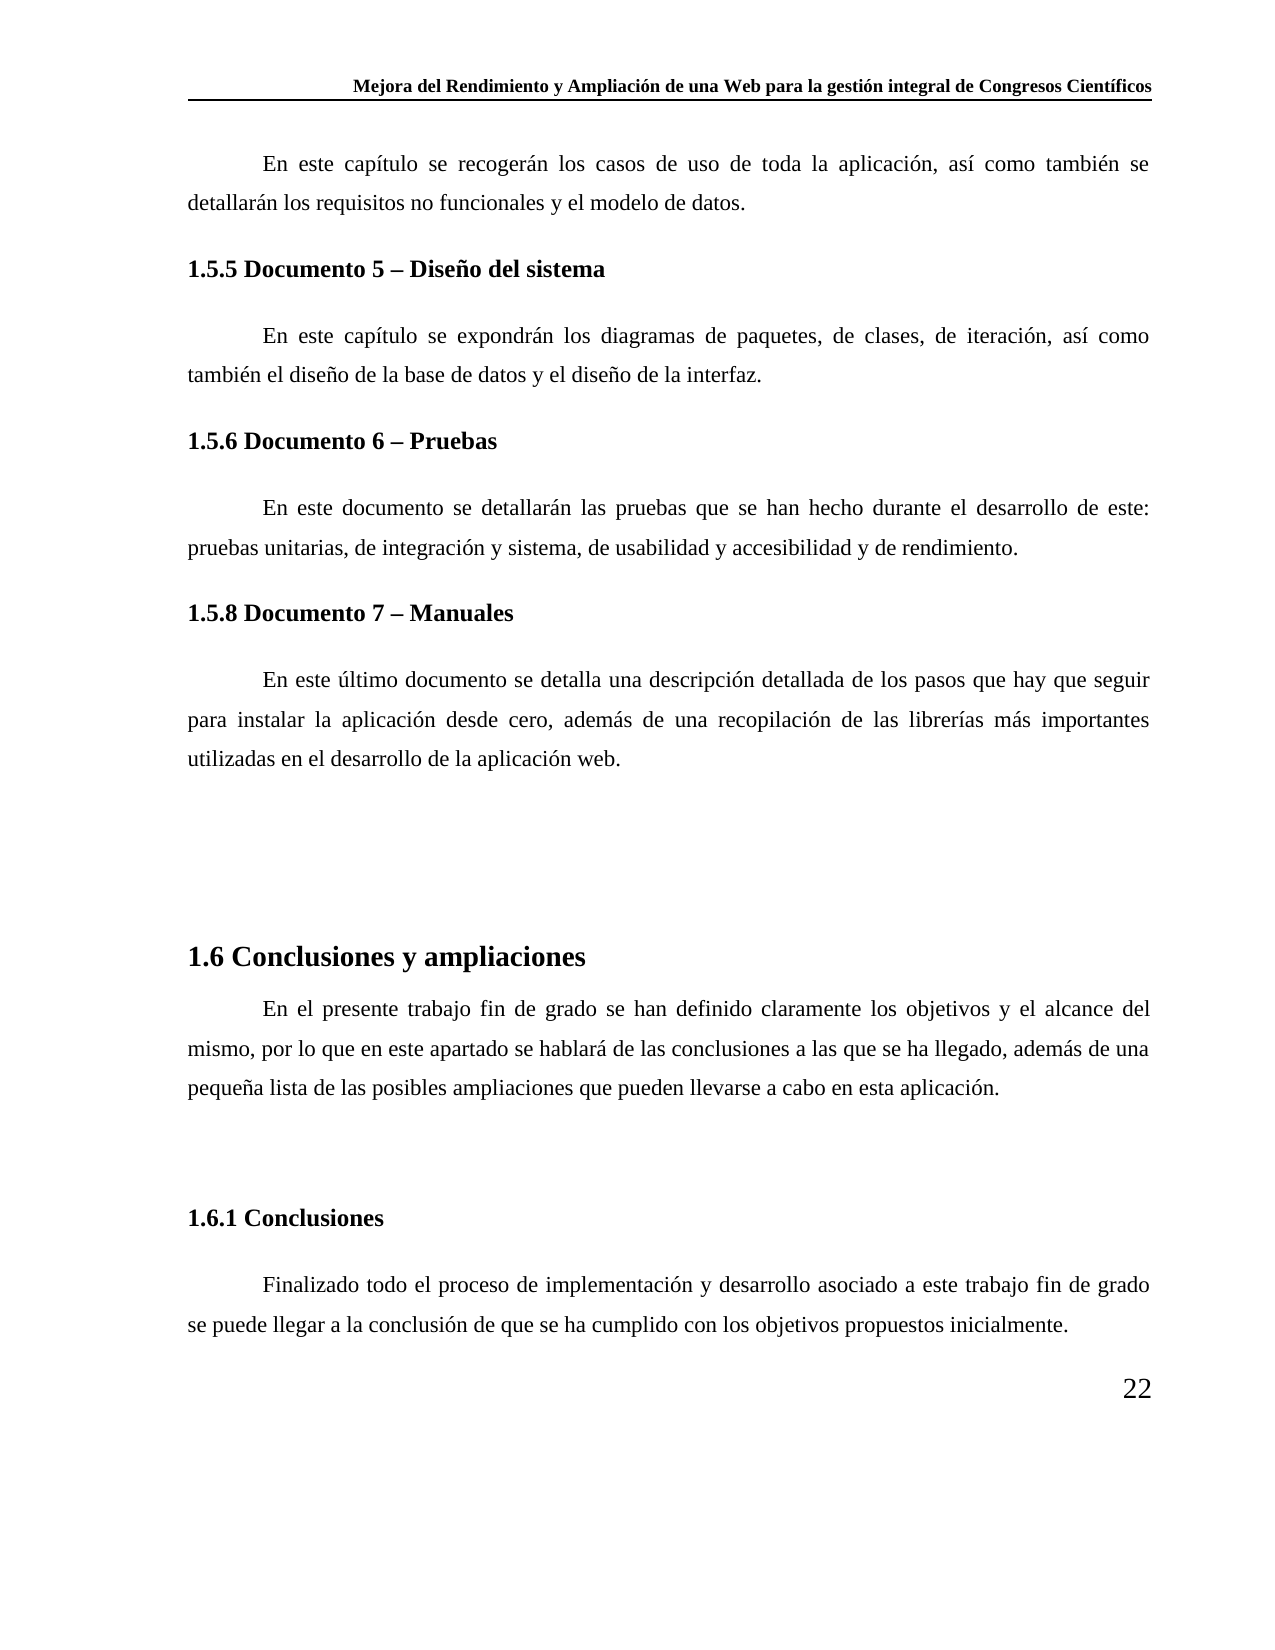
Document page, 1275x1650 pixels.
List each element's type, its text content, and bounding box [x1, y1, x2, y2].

text En este capítulo se expondrán los diagramas de paquetes, de clases, de iteración, así como también el diseño de la base de datos y el diseño de la interfaz. [187, 322, 1152, 388]
title 1.6 Conclusiones y ampliaciones [187, 939, 1152, 972]
text En este último documento se detalla una descripción detallada de los pasos que hay que seguir para instalar la aplicación desde cero, además de una recopilación de las librerías más importantes utilizadas en el desarrollo de la aplicación web. [187, 666, 1152, 772]
text Finalizado todo el proceso de implementación y desarrollo asociado a este trabajo fin de grado se puede llegar a la conclusión de que se ha cumplido con los objetivos propuestos inicialmente. [187, 1271, 1152, 1337]
text En el presente trabajo fin de grado se han definido claramente los objetivos y el alcance del mismo, por lo que en este apartado se hablará de las conclusiones a las que se ha llegado, además de una pequeña lista de las posibles ampliaciones que pueden llevarse a cabo en esta aplicación. [187, 995, 1152, 1101]
text 1.5.6 Documento 6 – Pruebas [187, 426, 1152, 455]
text 1.5.5 Documento 5 – Diseño del sistema [187, 254, 1152, 283]
text En este capítulo se recogerán los casos de uso de toda la aplicación, así como también se detallarán los requisitos no funcionales y el modelo de datos. [187, 150, 1152, 216]
text En este documento se detallarán las pruebas que se han hecho durante el desarrollo de este: pruebas unitarias, de integración y sistema, de usabilidad y accesibilidad y de rendimiento. [187, 494, 1152, 560]
subtitle 1.6.1 Conclusiones [187, 1203, 1152, 1232]
text 1.5.8 Documento 7 – Manuales [187, 598, 1152, 627]
